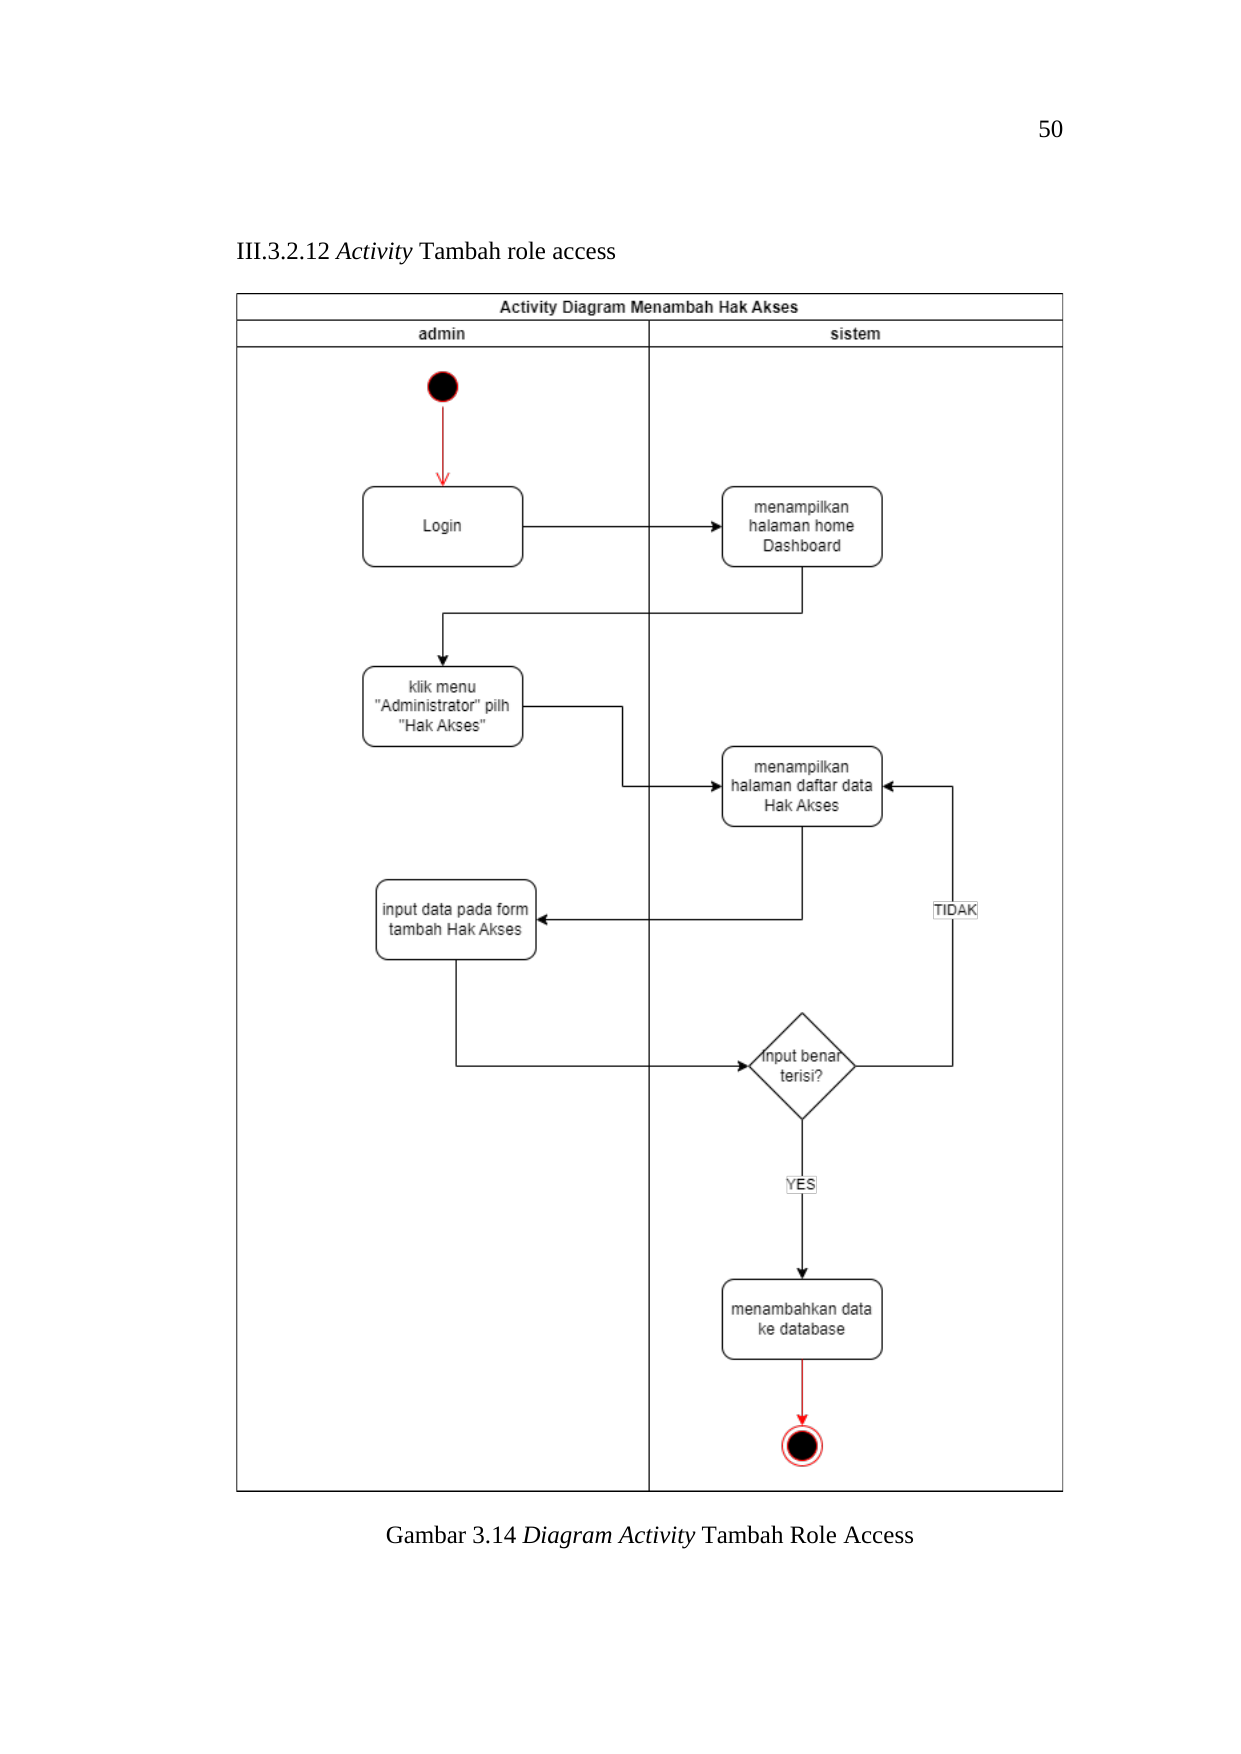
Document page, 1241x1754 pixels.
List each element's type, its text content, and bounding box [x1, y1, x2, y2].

picture [236, 293, 1064, 1492]
subtitle Activity Tambah role access [236, 236, 1063, 265]
